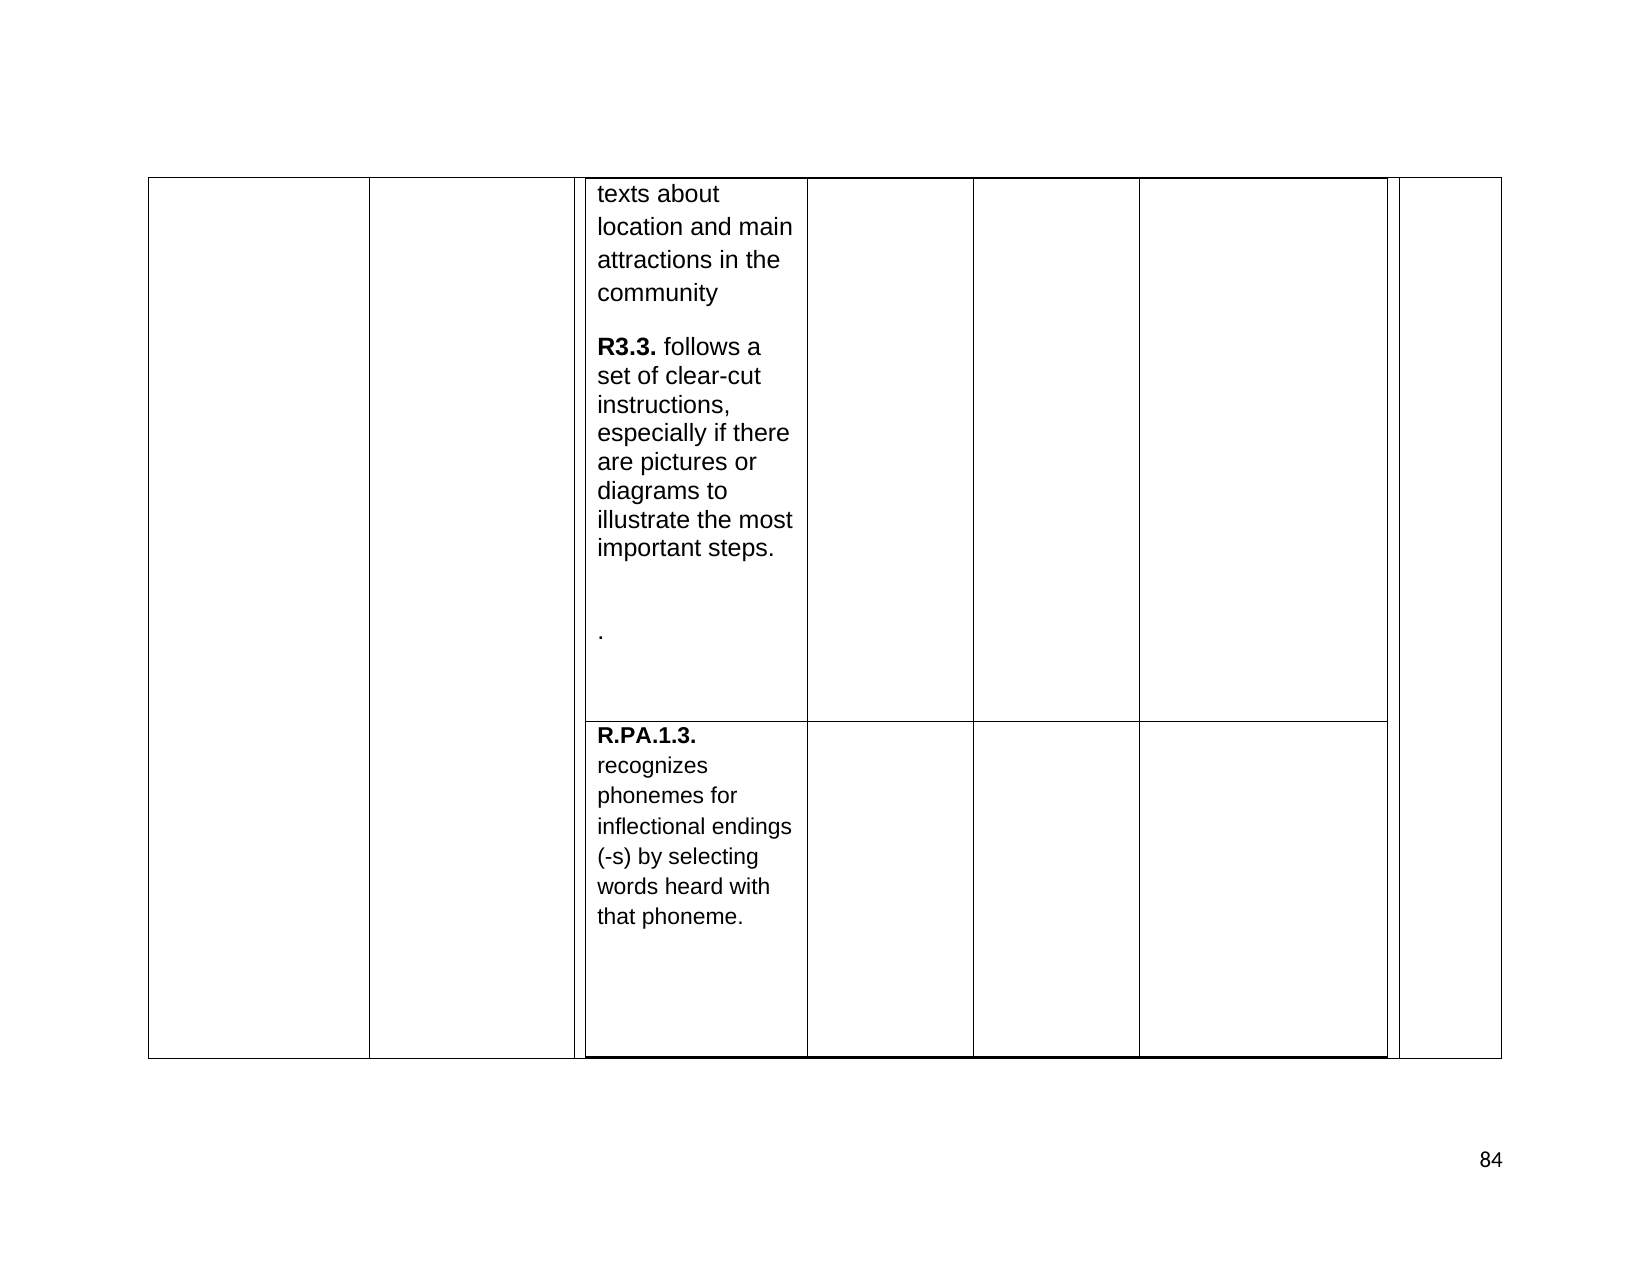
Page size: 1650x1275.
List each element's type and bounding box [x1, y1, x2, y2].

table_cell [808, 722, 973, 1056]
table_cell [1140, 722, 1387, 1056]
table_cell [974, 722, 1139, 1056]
table_cell [1400, 178, 1501, 1057]
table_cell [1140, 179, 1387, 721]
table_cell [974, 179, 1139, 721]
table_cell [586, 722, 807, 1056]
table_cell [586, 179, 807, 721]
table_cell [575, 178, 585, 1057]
table_cell [149, 178, 369, 1057]
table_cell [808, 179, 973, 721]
table_cell [370, 178, 574, 1057]
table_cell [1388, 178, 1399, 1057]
